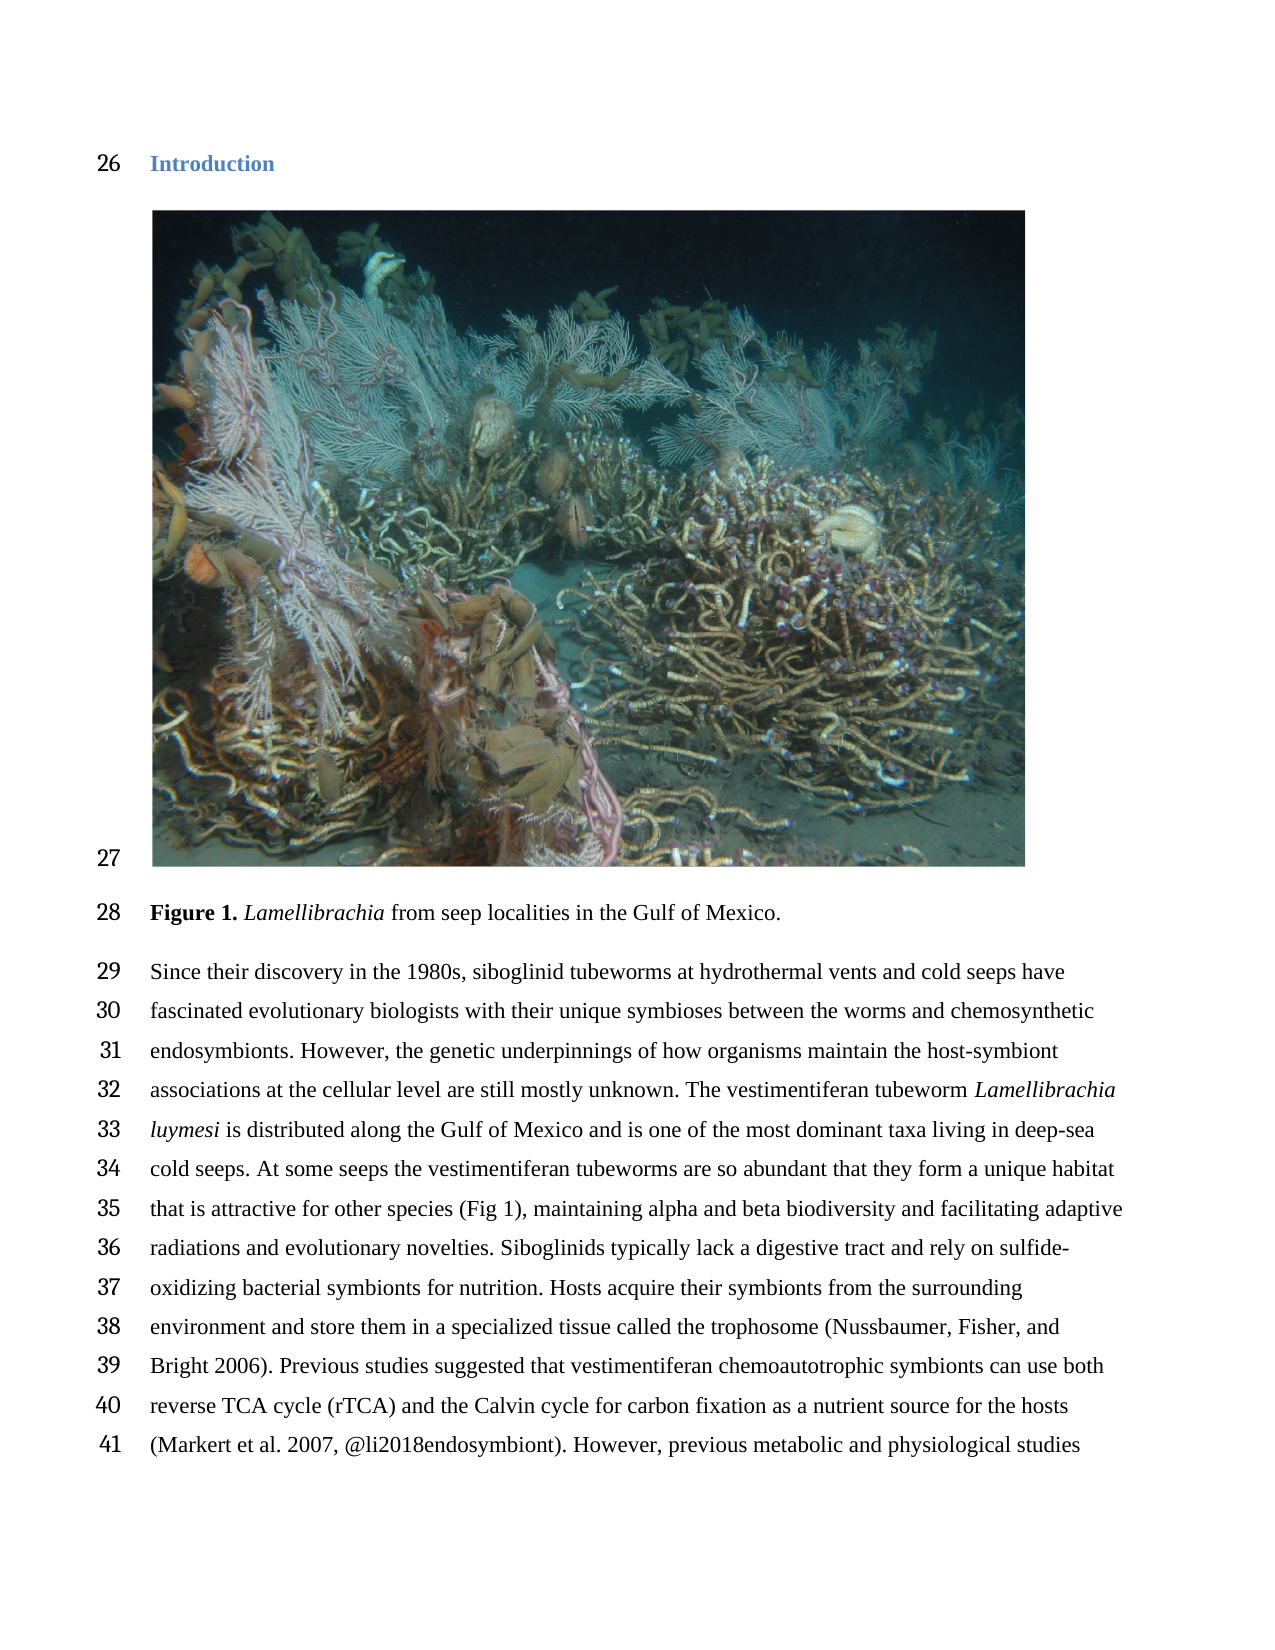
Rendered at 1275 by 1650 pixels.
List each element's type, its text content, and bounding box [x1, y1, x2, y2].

text Figure 1. Lamellibrachia from seep localities in the Gulf of Mexico. [150, 899, 1125, 926]
subtitle Introduction [150, 150, 1125, 176]
picture [150, 208, 1025, 867]
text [150, 958, 1125, 1458]
